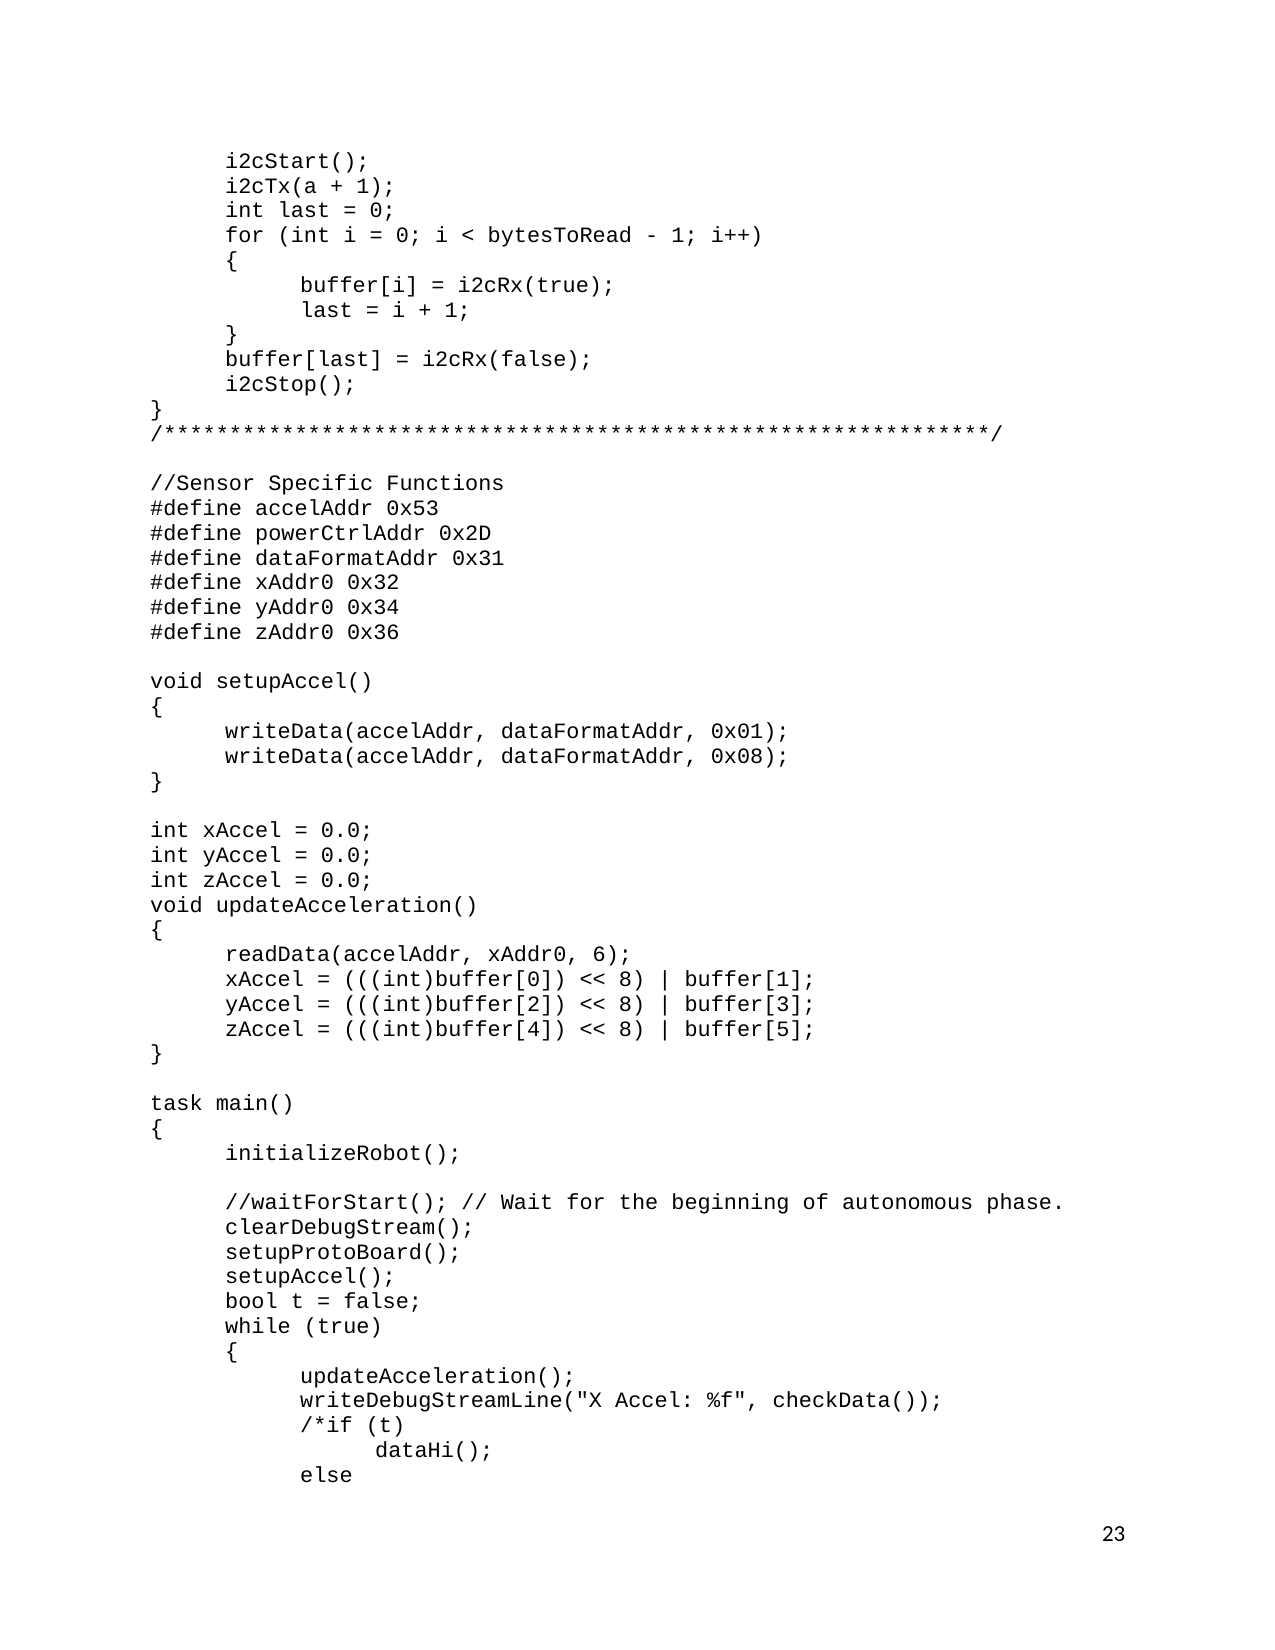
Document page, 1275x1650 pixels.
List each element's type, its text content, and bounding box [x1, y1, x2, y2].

text writeData(accelAddr, dataFormatAddr, 0x01); [150, 720, 1125, 745]
text clearDebugStream(); [150, 1216, 1125, 1241]
text void updateAcceleration() [150, 894, 1125, 918]
text #define accelAddr 0x53 [150, 497, 1125, 522]
text #define xAddr0 0x32 [150, 571, 1125, 596]
text /***************************************************************/ [150, 423, 1125, 447]
text } [150, 770, 1125, 794]
text while (true) [150, 1315, 1125, 1340]
text writeDebugStreamLine("X Accel: %f", checkData()); [150, 1389, 1125, 1414]
text i2cStart(); [150, 150, 1125, 175]
text xAccel = (((int)buffer[0]) << 8) | buffer[1]; [150, 968, 1125, 993]
text //Sensor Specific Functions [150, 472, 1125, 497]
text zAccel = (((int)buffer[4]) << 8) | buffer[5]; [150, 1018, 1125, 1042]
text { [150, 1117, 1125, 1142]
text setupAccel(); [150, 1266, 1125, 1290]
text #define yAddr0 0x34 [150, 596, 1125, 621]
text { [150, 695, 1125, 720]
text int last = 0; [150, 199, 1125, 224]
text bool t = false; [150, 1290, 1125, 1315]
text /*if (t) [150, 1414, 1125, 1439]
text readData(accelAddr, xAddr0, 6); [150, 943, 1125, 968]
text int zAccel = 0.0; [150, 869, 1125, 894]
text updateAcceleration(); [150, 1365, 1125, 1389]
text last = i + 1; [150, 299, 1125, 323]
text } [150, 323, 1125, 348]
text int yAccel = 0.0; [150, 844, 1125, 869]
text { [150, 918, 1125, 943]
text else [150, 1464, 1125, 1489]
text #define zAddr0 0x36 [150, 621, 1125, 646]
text void setupAccel() [150, 671, 1125, 695]
text for (int i = 0; i < bytesToRead - 1; i++) [150, 224, 1125, 249]
text i2cStop(); [150, 373, 1125, 398]
text } [150, 398, 1125, 423]
text buffer[i] = i2cRx(true); [150, 274, 1125, 299]
text #define dataFormatAddr 0x31 [150, 547, 1125, 571]
text int xAccel = 0.0; [150, 819, 1125, 844]
text #define powerCtrlAddr 0x2D [150, 522, 1125, 547]
text task main() [150, 1092, 1125, 1117]
text writeData(accelAddr, dataFormatAddr, 0x08); [150, 745, 1125, 770]
text yAccel = (((int)buffer[2]) << 8) | buffer[3]; [150, 993, 1125, 1018]
text //waitForStart(); // Wait for the beginning of autonomous phase. [150, 1191, 1125, 1216]
text } [150, 1042, 1125, 1067]
text i2cTx(a + 1); [150, 175, 1125, 199]
text buffer[last] = i2cRx(false); [150, 348, 1125, 373]
text dataHi(); [150, 1439, 1125, 1464]
text { [150, 249, 1125, 274]
text initializeRobot(); [150, 1142, 1125, 1166]
text { [150, 1340, 1125, 1365]
text setupProtoBoard(); [150, 1241, 1125, 1266]
